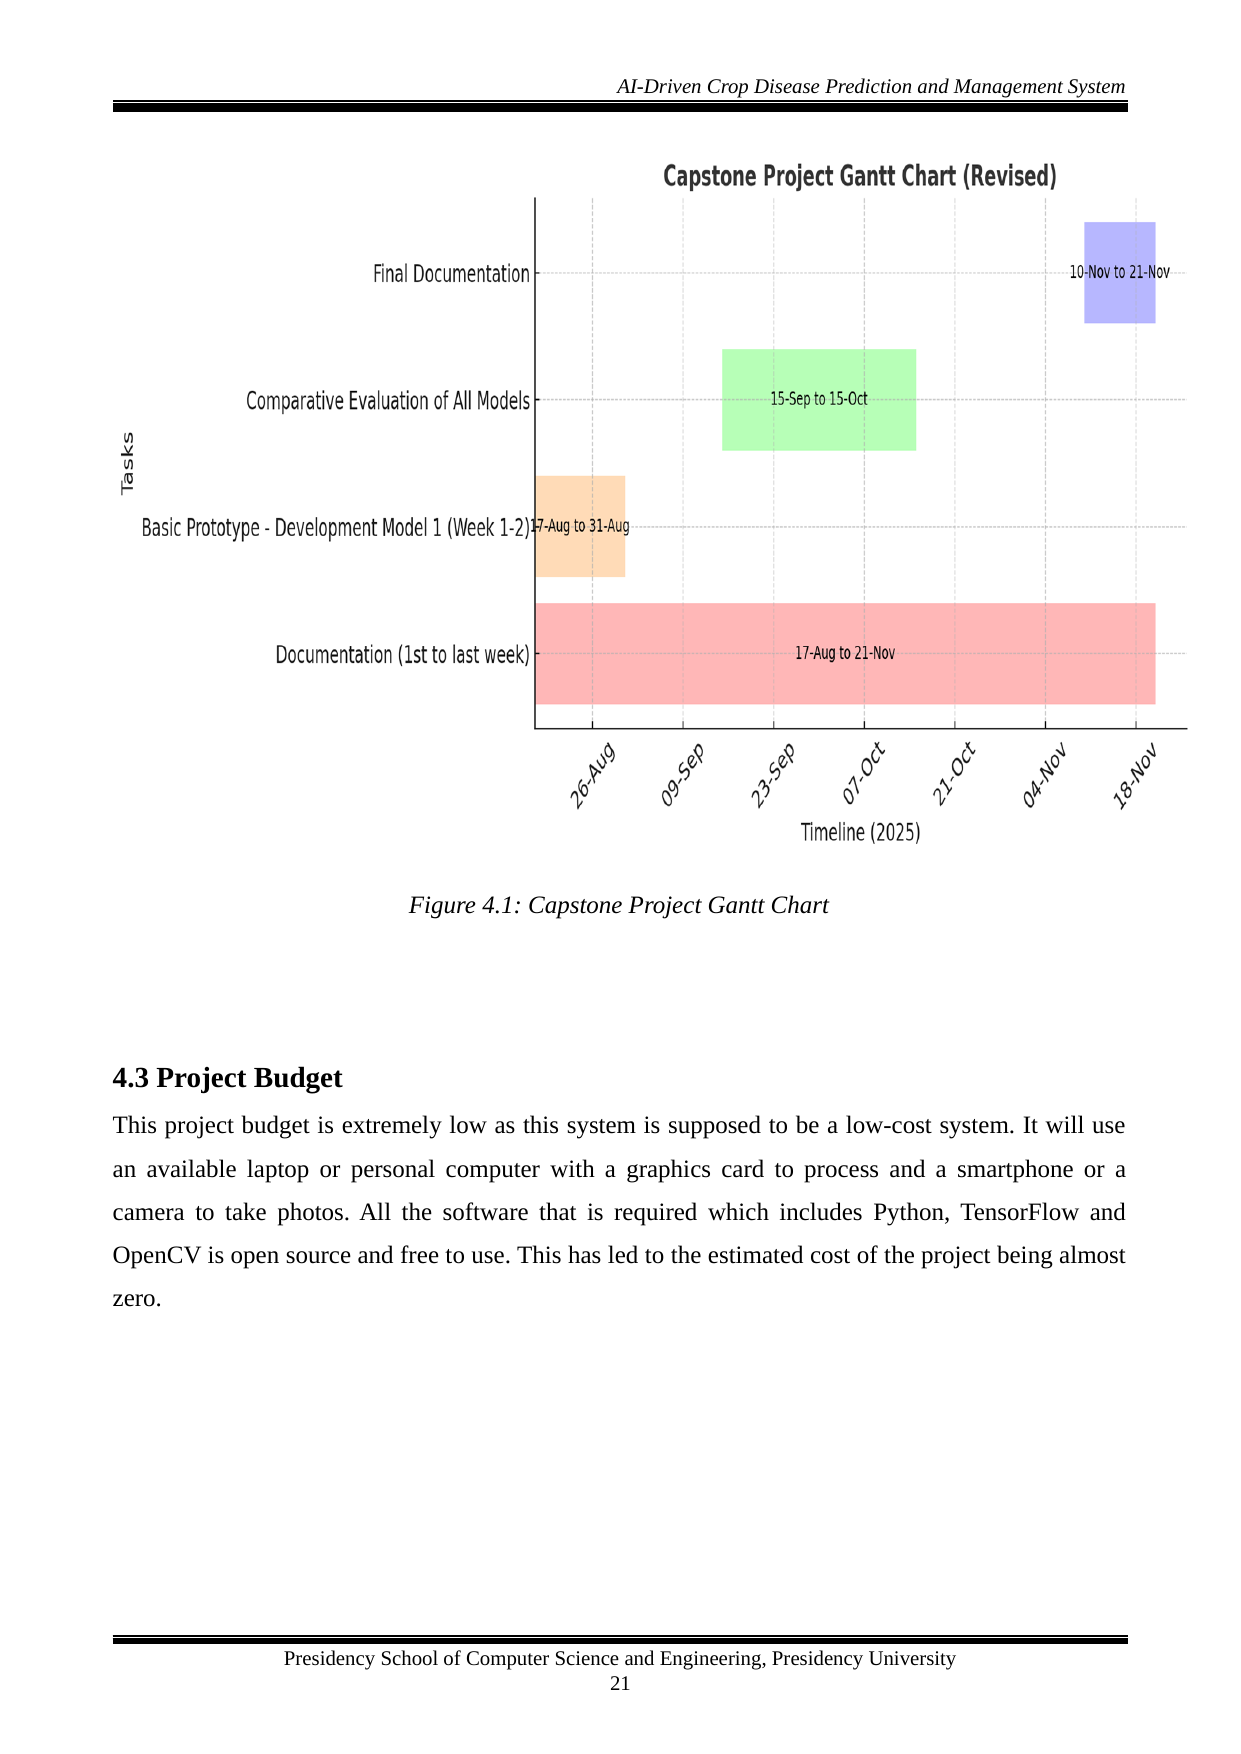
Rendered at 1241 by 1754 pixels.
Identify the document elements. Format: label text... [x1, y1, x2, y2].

text This project budget is extremely low as this system is supposed to be a low-cost system. It will use an available laptop or personal computer with a graphics card to process and a smartphone or a camera to take photos. All the software that is required which includes Python, TensorFlow and OpenCV is open source and free to use. This has led to the estimated cost of the project being almost zero. [112, 1111, 1128, 1312]
text 4.3 Project Budget [112, 1060, 1128, 1094]
picture [112, 150, 1195, 860]
text Figure 4.1: Capstone Project Gantt Chart [112, 890, 1128, 919]
